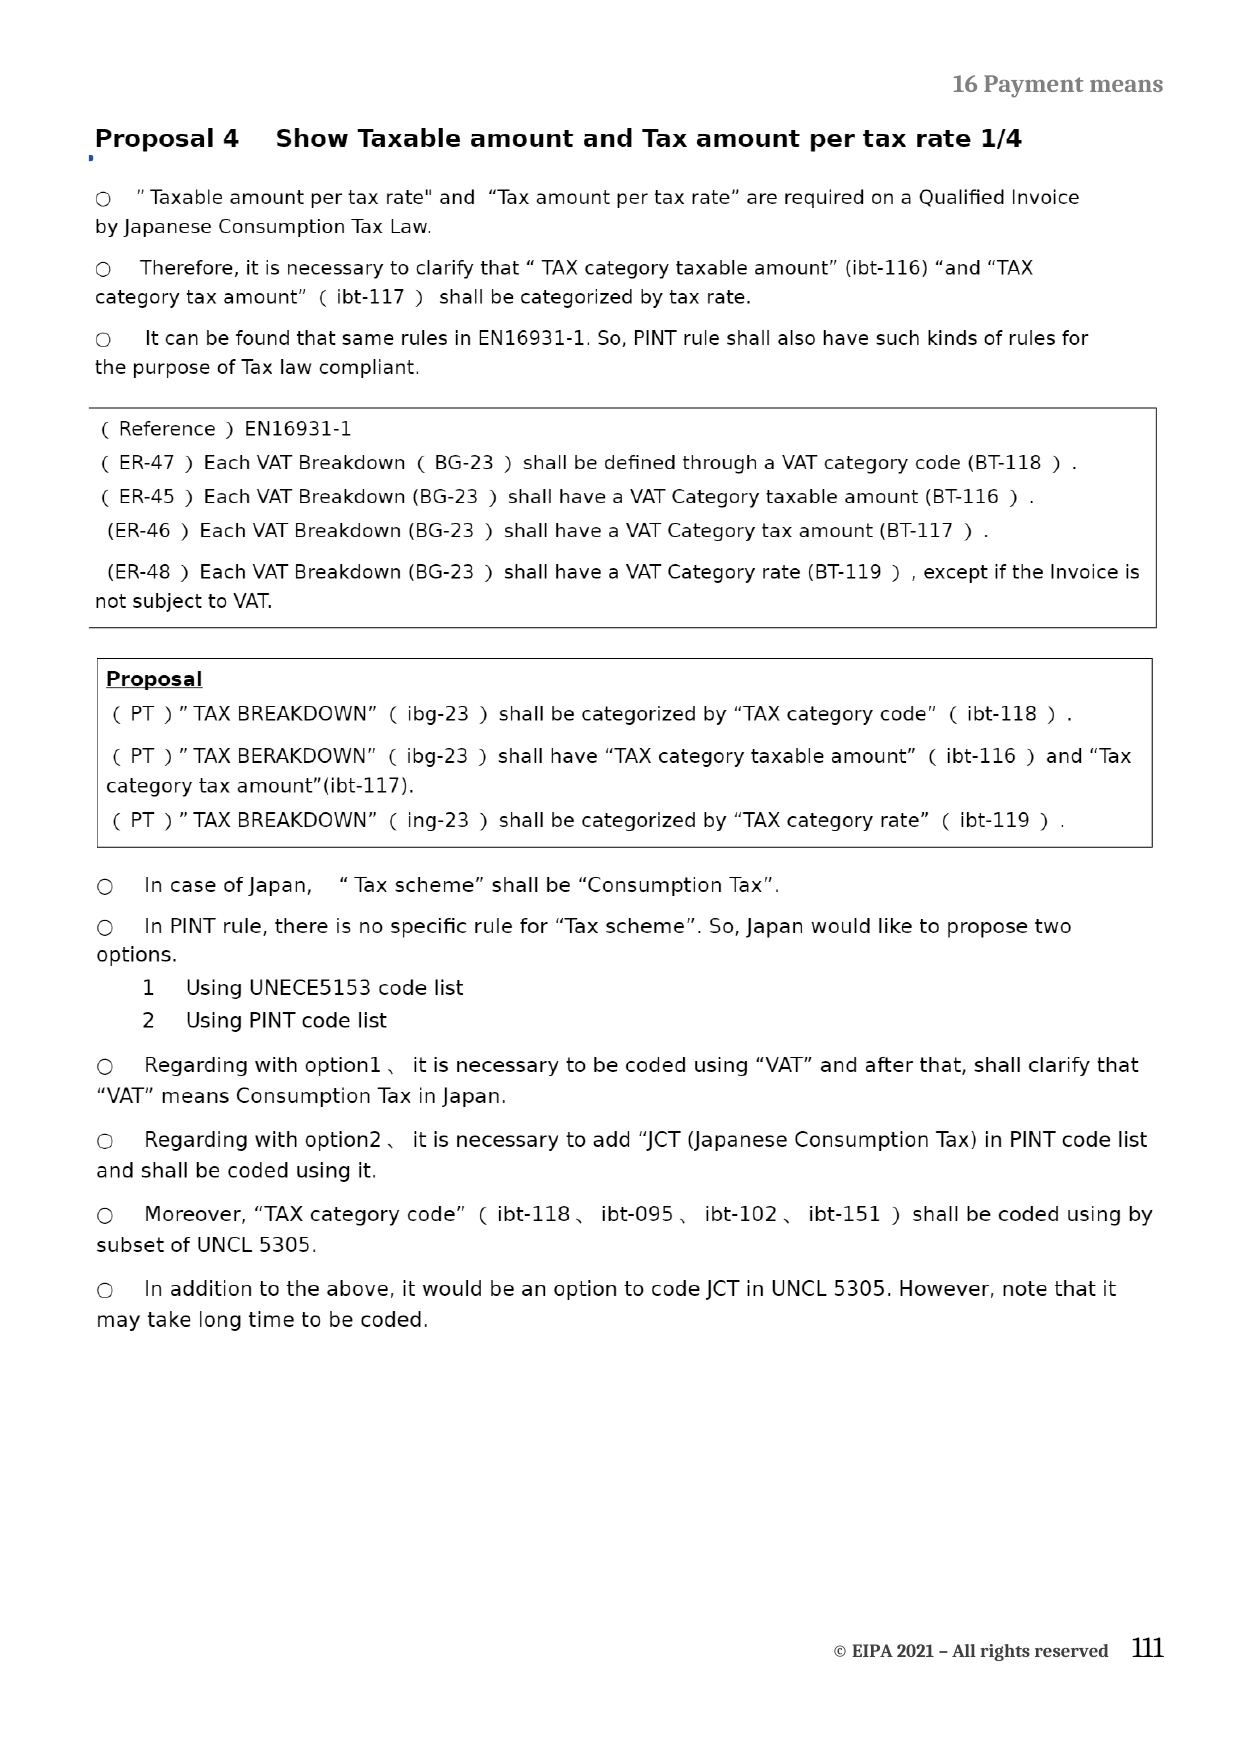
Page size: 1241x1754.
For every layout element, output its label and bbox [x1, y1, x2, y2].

picture [88, 645, 1164, 854]
picture [88, 866, 1164, 1340]
picture [88, 122, 1164, 634]
